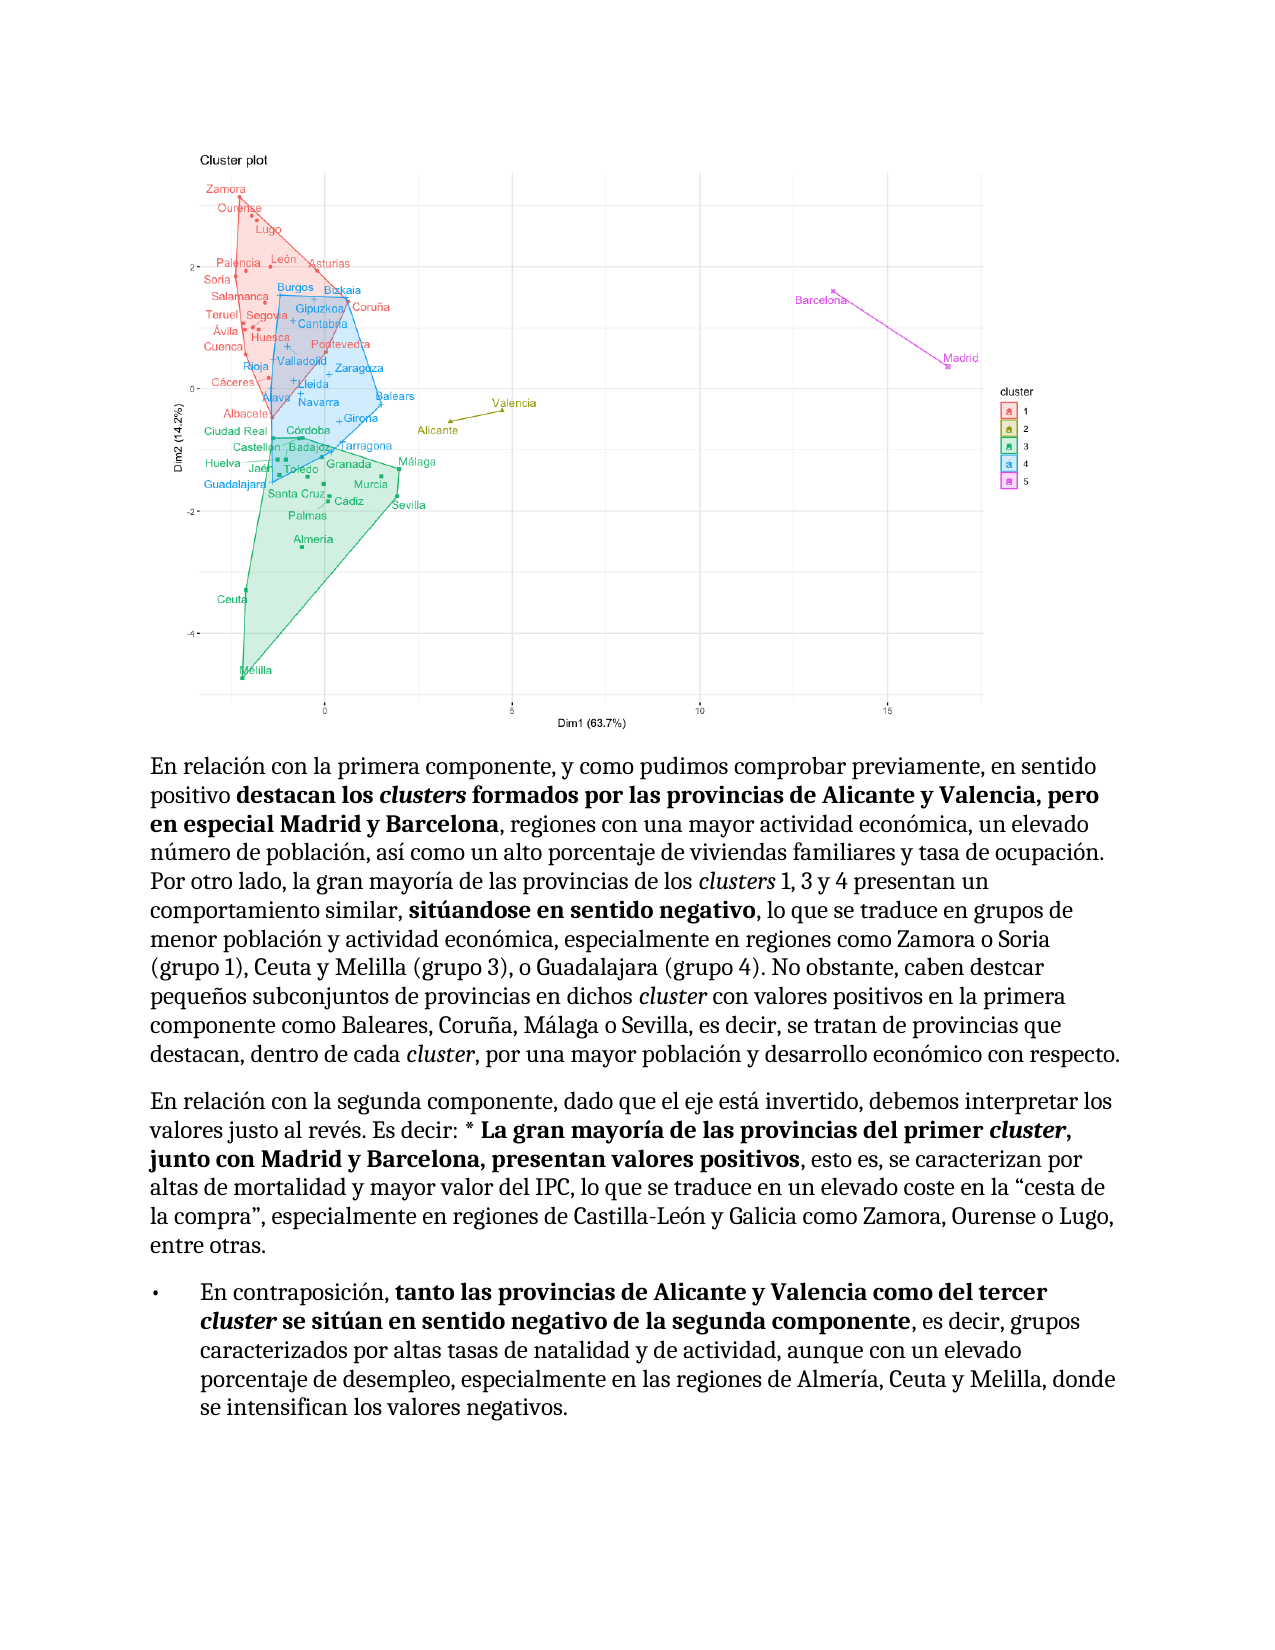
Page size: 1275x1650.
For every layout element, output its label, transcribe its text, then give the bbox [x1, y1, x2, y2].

text En relación con la segunda componente, dado que el eje está invertido, debemos interpretar los valores justo al revés. Es decir: * La gran mayoría de las provincias del primer cluster, junto con Madrid y Barcelona, presentan valores positivos, esto es, se caracterizan por altas de mortalidad y mayor valor del IPC, lo que se traduce en un elevado coste en la “cesta de la compra”, especialmente en regiones de Castilla-León y Galicia como Zamora, Ourense o Lugo, entre otras. [150, 1087, 1125, 1259]
text En relación con la primera componente, y como pudimos comprobar previamente, en sentido positivo destacan los clusters formados por las provincias de Alicante y Valencia, pero en especial Madrid y Barcelona, regiones con una mayor actividad económica, un elevado número de población, así como un alto porcentaje de viviendas familiares y tasa de ocupación. Por otro lado, la gran mayoría de las provincias de los clusters 1, 3 y 4 presentan un comportamiento similar, sitúandose en sentido negativo, lo que se traduce en grupos de menor población y actividad económica, especialmente en regiones como Zamora o Soria (grupo 1), Ceuta y Melilla (grupo 3), o Guadalajara (grupo 4). No obstante, caben destcar pequeños subconjuntos de provincias en dichos cluster con valores positivos en la primera componente como Baleares, Coruña, Málaga o Sevilla, es decir, se tratan de provincias que destacan, dentro de cada cluster, por una mayor población y desarrollo económico con respecto. [150, 752, 1125, 1068]
list En contraposición, tanto las provincias de Alicante y Valencia como del tercer cluster se sitúan en sentido negativo de la segunda componente, es decir, grupos caracterizados por altas tasas de natalidad y de actividad, aunque con un elevado porcentaje de desempleo, especialmente en las regiones de Almería, Ceuta y Melilla, donde se intensifican los valores negativos. [150, 1278, 1125, 1422]
picture [168, 150, 1044, 734]
